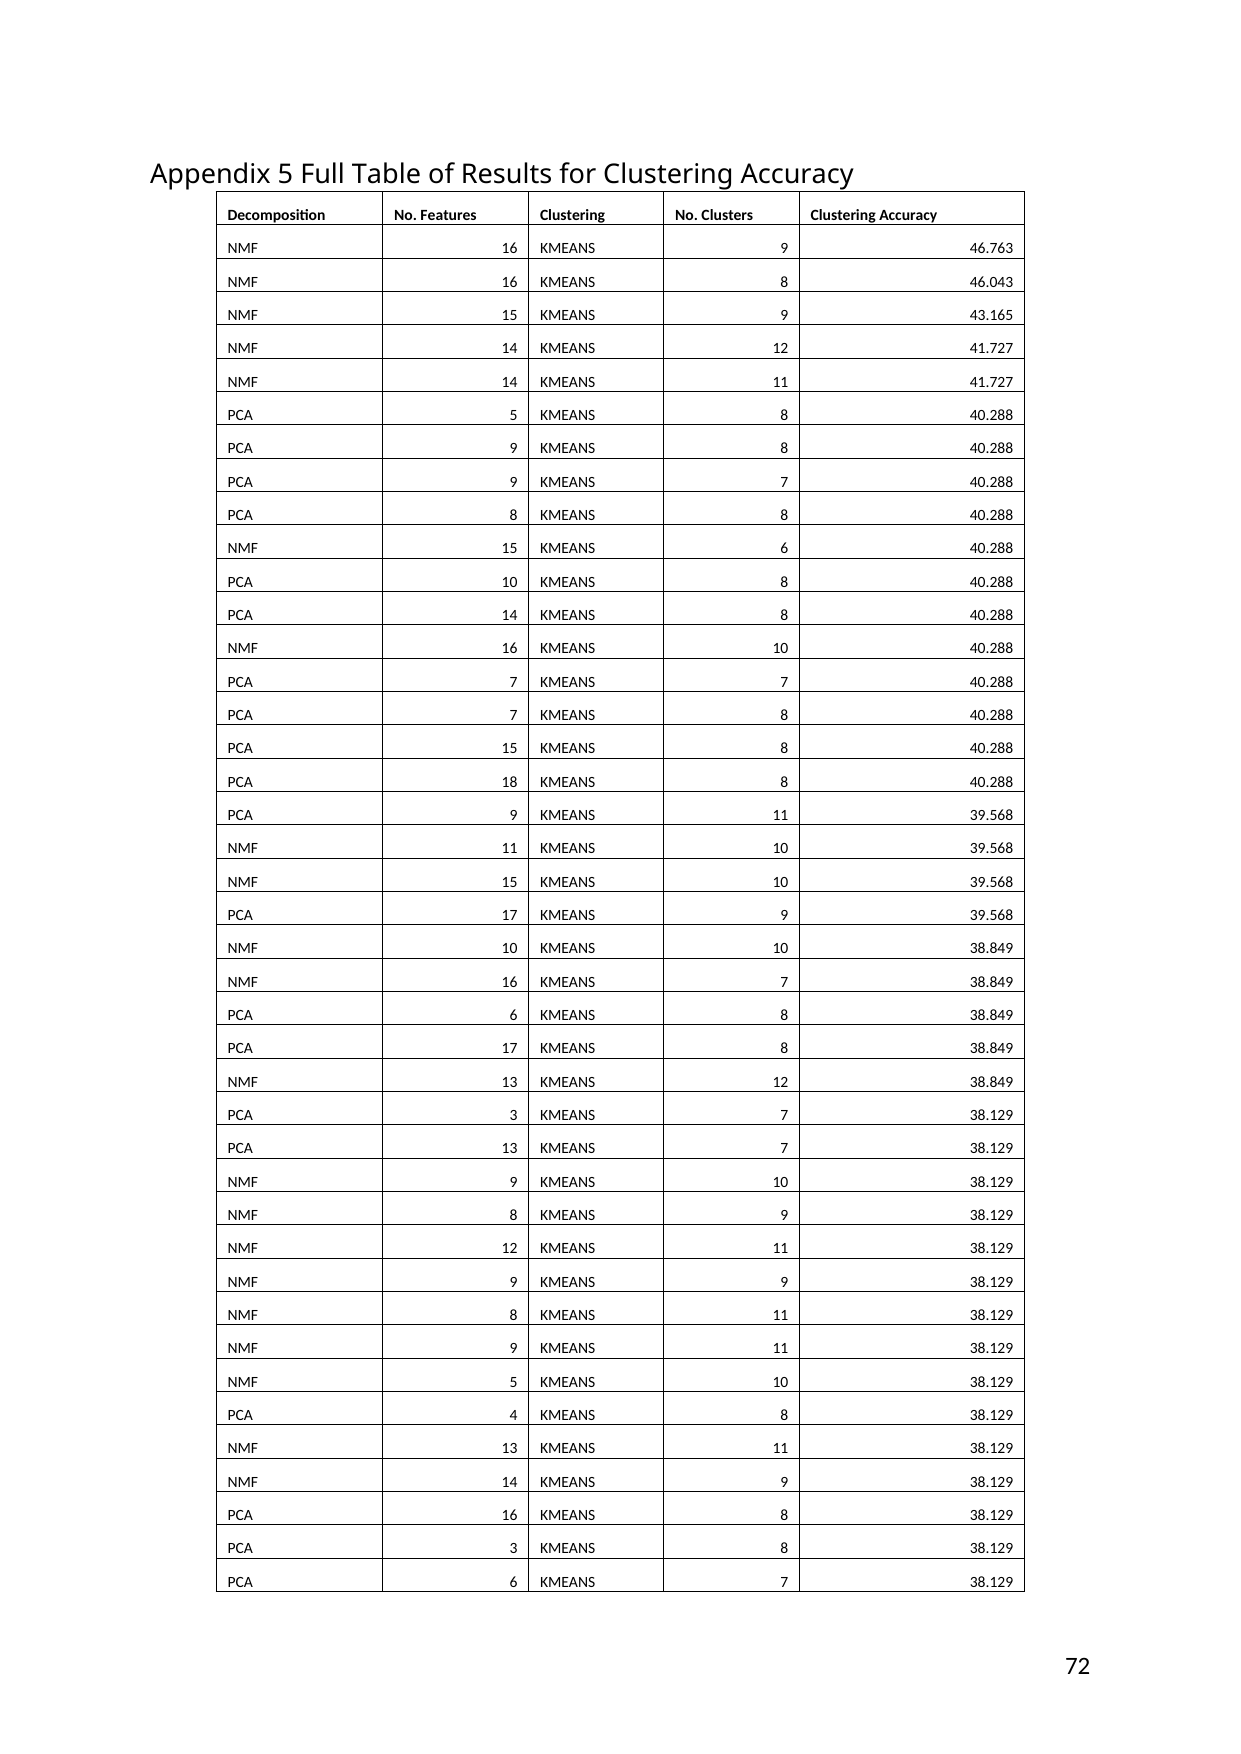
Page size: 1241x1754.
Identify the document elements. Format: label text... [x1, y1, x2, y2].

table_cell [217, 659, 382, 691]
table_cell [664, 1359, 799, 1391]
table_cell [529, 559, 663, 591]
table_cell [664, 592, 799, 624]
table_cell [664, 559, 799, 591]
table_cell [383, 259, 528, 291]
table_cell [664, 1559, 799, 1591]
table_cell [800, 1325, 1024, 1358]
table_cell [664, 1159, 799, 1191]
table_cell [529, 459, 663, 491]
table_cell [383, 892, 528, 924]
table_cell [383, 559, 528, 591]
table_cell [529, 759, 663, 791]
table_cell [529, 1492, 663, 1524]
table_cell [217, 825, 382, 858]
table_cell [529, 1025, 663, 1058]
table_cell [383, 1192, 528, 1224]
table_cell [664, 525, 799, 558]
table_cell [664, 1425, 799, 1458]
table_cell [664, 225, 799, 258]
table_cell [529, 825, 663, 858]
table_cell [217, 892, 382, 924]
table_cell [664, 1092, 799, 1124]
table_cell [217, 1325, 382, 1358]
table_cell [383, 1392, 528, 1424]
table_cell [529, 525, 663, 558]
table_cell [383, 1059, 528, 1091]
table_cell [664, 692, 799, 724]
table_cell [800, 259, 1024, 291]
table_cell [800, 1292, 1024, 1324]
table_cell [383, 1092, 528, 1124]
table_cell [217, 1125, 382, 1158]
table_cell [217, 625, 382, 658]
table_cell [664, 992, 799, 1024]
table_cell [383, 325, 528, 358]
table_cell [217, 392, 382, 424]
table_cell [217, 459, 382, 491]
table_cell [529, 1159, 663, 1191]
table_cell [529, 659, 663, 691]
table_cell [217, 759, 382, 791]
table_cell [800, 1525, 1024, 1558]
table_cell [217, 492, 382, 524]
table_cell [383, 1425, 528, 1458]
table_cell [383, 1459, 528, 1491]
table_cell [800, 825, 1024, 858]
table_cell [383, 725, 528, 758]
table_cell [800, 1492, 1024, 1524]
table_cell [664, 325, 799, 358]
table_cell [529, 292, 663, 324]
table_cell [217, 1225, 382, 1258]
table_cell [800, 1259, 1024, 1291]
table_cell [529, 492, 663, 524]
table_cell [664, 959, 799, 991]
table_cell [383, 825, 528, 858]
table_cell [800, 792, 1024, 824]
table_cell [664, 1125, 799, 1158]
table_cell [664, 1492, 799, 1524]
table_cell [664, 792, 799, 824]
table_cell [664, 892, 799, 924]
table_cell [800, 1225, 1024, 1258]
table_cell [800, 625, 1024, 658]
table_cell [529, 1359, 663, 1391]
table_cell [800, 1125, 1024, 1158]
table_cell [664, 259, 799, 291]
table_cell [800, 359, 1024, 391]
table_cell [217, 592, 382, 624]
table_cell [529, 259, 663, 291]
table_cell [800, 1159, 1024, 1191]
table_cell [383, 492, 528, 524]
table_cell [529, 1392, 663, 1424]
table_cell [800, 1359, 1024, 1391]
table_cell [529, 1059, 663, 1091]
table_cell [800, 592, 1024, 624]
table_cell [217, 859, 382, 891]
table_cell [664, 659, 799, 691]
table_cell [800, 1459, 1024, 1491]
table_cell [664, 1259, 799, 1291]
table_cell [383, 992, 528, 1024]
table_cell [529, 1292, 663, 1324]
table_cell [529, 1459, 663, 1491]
subtitle Appendix 5 Full Table of Results for Clustering Accuracy [150, 154, 1090, 191]
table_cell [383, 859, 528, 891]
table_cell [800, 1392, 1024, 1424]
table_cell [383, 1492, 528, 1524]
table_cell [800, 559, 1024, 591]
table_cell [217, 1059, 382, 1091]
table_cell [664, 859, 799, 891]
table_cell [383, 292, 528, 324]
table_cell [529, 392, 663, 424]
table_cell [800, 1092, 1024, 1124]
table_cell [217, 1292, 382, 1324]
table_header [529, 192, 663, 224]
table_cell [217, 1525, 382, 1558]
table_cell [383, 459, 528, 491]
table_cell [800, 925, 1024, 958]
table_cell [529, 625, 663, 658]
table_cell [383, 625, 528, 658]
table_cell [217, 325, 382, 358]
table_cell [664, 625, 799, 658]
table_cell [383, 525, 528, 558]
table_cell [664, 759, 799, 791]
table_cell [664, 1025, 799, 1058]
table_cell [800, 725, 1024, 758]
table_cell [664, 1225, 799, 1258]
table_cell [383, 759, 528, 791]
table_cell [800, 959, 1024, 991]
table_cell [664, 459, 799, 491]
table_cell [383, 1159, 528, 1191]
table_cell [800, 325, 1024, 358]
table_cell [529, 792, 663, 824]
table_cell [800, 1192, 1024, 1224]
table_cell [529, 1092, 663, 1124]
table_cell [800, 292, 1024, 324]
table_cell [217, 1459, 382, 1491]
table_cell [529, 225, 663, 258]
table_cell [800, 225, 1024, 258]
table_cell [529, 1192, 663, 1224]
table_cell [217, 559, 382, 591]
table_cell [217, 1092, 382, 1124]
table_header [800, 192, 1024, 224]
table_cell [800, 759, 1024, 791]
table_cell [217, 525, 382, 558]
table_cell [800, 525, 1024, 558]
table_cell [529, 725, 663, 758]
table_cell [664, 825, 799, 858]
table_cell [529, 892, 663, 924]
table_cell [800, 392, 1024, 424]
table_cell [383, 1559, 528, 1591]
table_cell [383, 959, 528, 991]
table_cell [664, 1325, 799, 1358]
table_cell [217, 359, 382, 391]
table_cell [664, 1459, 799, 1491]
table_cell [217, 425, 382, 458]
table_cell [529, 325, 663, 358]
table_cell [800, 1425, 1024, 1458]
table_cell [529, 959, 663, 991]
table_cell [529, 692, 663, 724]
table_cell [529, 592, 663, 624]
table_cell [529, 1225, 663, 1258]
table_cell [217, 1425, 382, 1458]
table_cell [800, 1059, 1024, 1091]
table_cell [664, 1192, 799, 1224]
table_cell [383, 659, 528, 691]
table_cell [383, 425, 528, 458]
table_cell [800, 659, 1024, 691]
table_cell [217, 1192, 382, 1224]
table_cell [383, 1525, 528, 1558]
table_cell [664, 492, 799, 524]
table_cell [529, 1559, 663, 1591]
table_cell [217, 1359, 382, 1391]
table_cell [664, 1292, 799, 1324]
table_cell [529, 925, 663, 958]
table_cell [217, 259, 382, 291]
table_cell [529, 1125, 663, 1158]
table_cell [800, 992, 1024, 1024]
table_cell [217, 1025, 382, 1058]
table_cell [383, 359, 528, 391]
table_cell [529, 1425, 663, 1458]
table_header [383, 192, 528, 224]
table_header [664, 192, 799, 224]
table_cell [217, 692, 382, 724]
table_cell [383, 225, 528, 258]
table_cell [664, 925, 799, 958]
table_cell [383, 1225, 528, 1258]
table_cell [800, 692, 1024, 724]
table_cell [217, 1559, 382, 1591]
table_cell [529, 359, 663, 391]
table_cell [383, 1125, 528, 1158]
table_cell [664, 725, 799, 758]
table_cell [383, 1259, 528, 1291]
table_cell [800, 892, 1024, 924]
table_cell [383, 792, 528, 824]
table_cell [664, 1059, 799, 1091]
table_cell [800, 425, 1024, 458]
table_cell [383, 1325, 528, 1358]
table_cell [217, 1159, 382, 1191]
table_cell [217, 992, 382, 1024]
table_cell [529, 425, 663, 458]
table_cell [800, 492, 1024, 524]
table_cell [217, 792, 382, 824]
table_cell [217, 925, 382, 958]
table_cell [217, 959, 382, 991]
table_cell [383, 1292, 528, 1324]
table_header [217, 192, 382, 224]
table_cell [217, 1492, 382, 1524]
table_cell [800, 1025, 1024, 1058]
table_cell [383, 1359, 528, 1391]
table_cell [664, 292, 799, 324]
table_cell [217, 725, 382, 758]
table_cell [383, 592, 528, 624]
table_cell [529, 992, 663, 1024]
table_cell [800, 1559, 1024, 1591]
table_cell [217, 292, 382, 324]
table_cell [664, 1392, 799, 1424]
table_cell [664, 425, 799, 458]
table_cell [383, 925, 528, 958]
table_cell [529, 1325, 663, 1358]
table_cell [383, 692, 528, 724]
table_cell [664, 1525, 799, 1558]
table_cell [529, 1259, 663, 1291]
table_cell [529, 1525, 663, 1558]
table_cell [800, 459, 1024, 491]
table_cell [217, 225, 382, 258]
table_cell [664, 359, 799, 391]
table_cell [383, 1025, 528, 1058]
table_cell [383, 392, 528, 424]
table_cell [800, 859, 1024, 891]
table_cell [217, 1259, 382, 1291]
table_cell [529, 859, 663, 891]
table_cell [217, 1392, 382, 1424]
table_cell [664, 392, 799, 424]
